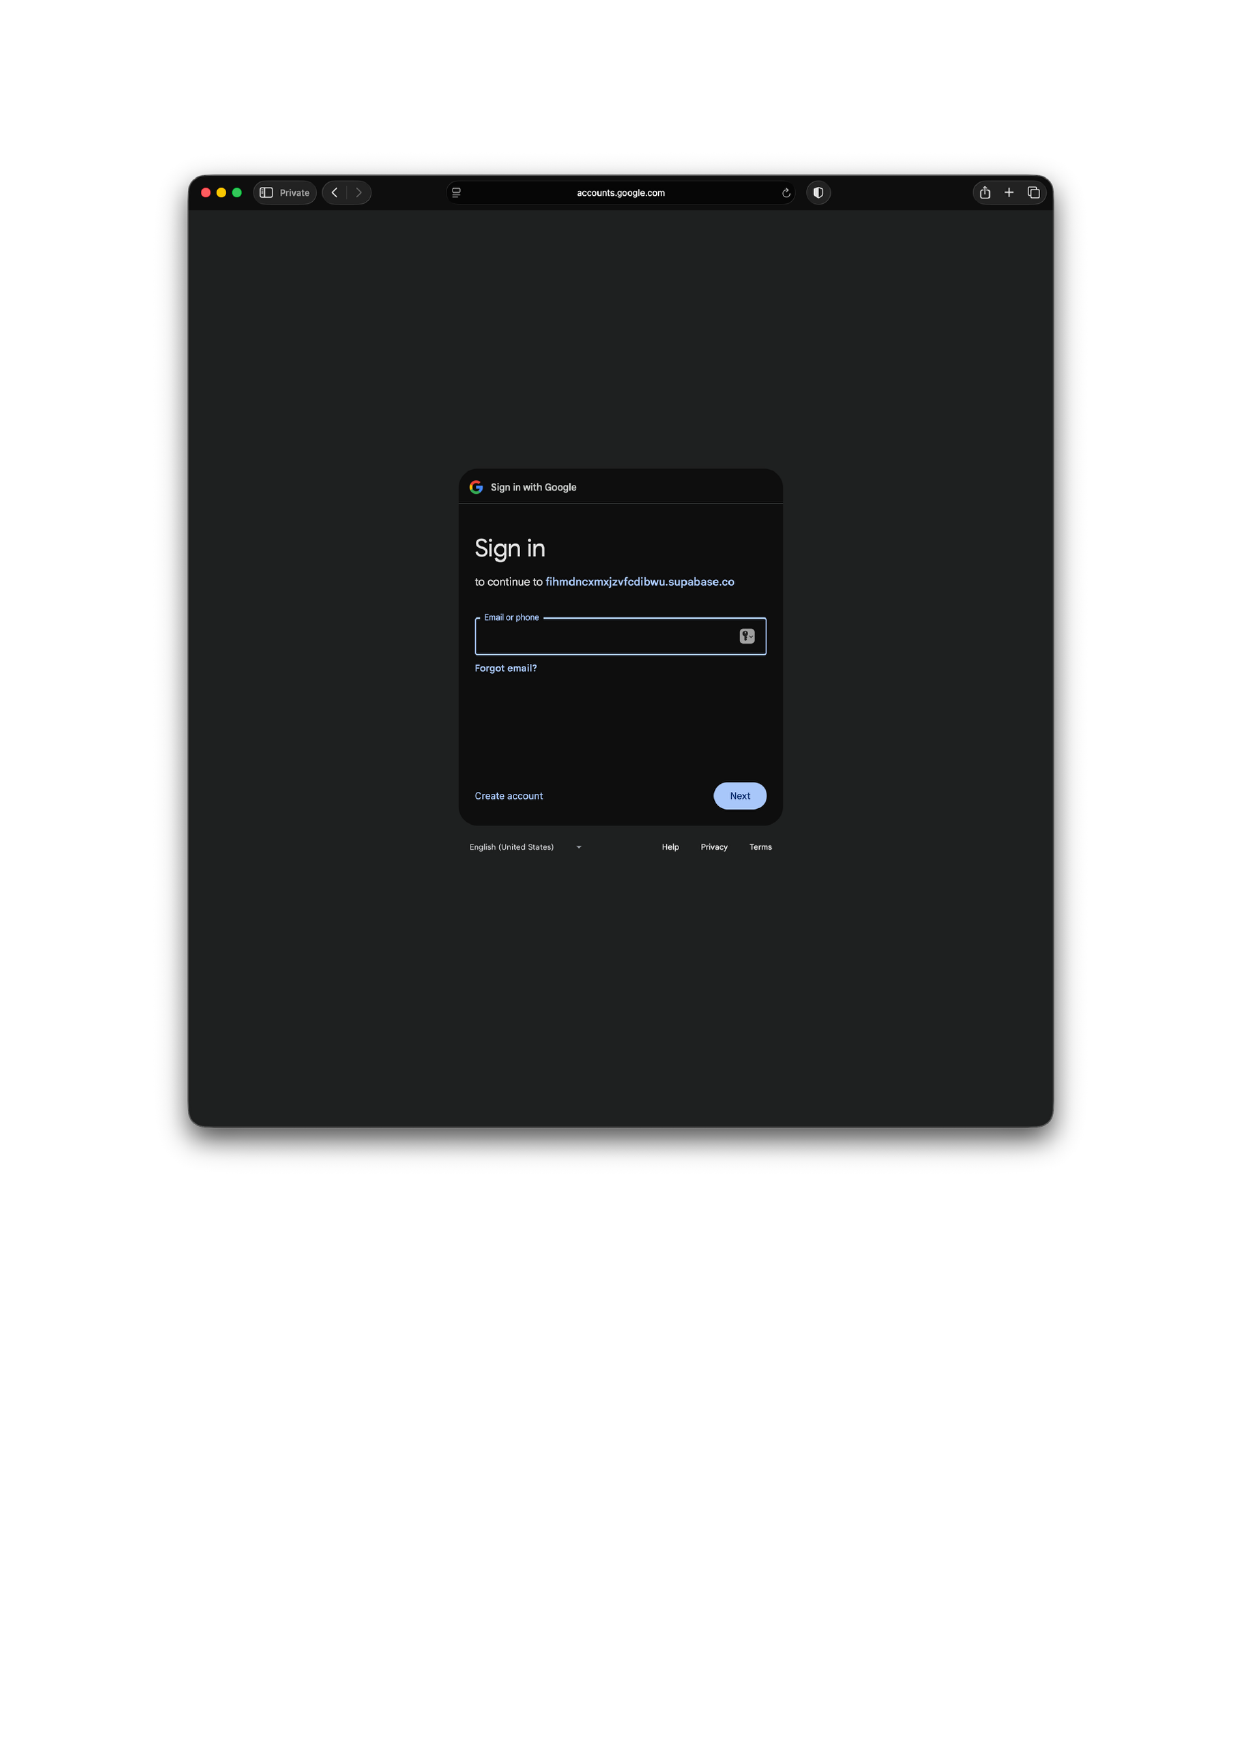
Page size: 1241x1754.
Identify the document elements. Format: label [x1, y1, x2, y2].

picture [150, 150, 1091, 1177]
